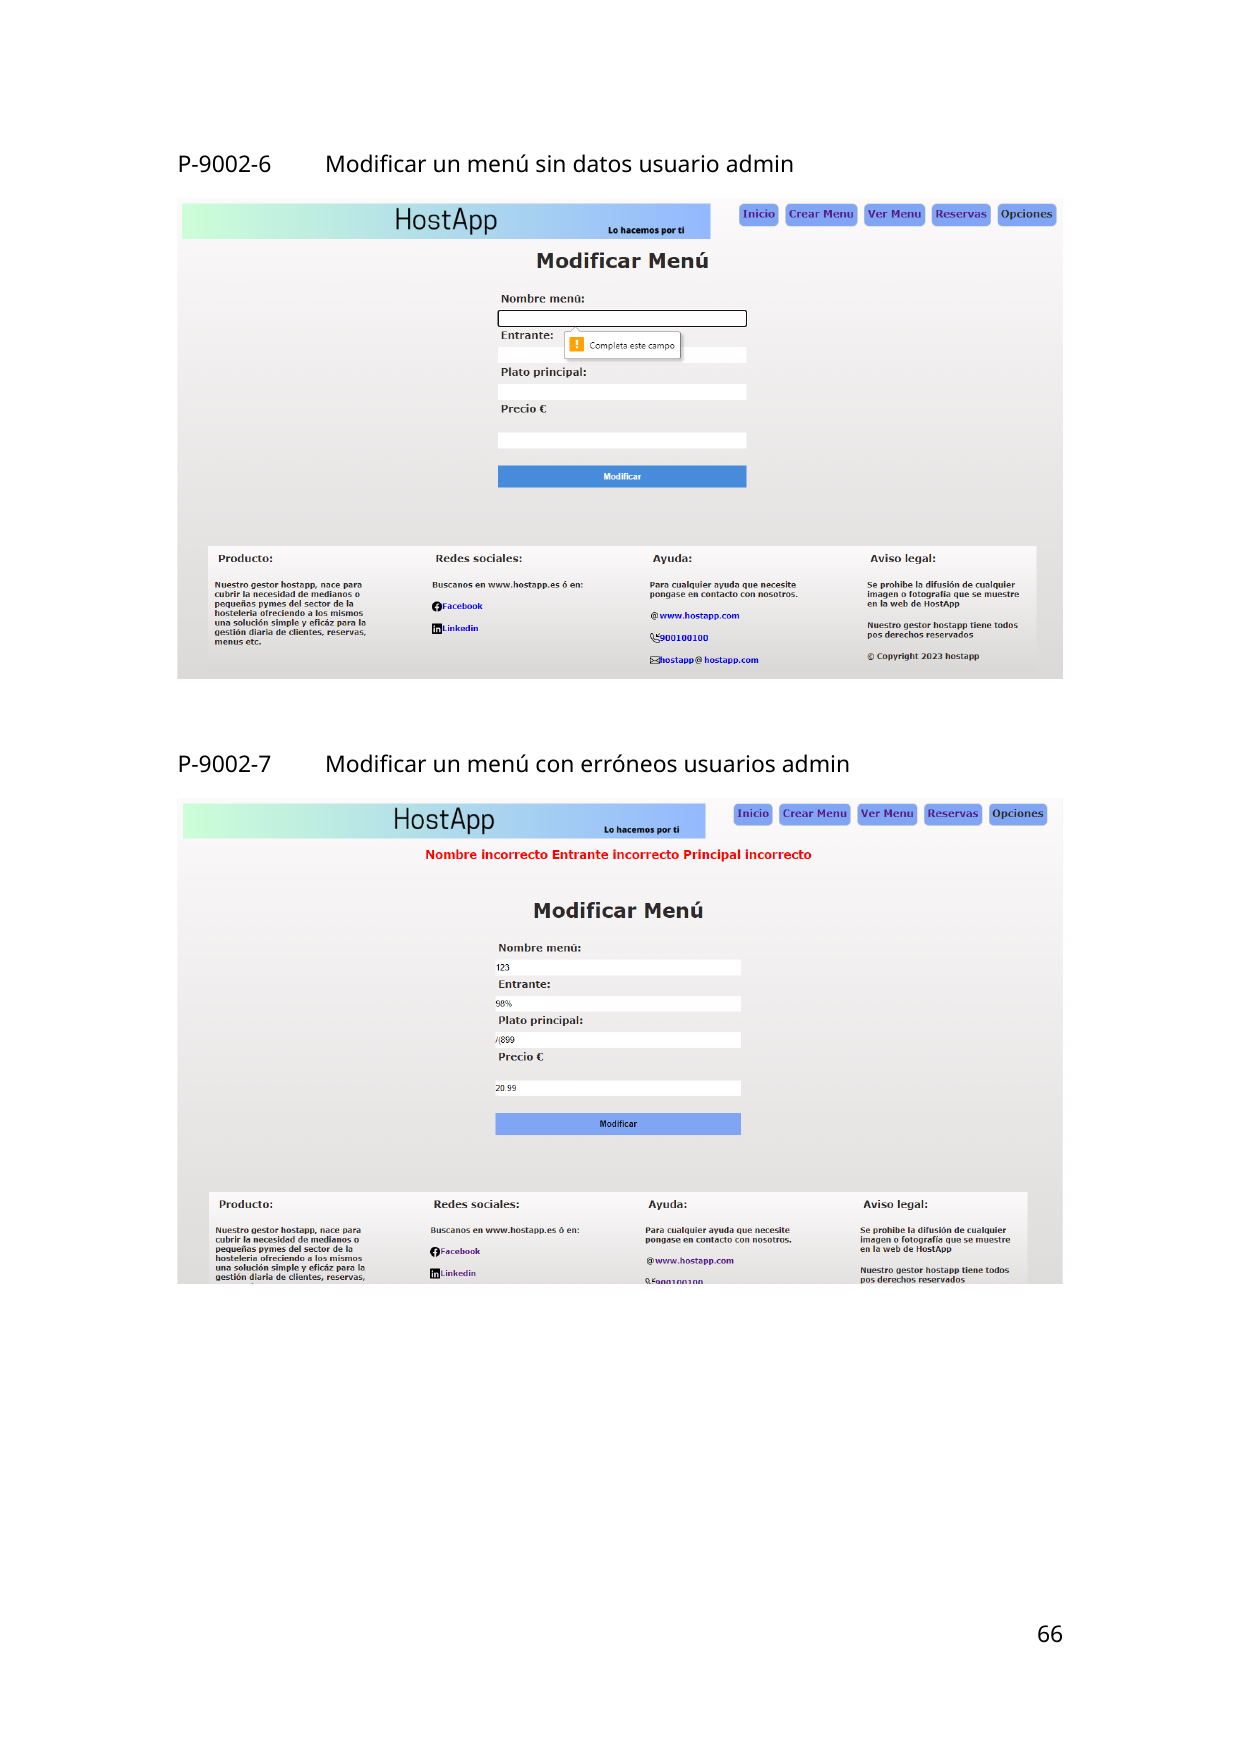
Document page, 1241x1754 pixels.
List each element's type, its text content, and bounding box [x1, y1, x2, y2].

text P-9002-6 Modificar un menú sin datos usuario admin [177, 148, 1063, 179]
picture [177, 198, 1063, 679]
picture [177, 798, 1063, 1284]
text P-9002-7 Modificar un menú con erróneos usuarios admin [177, 748, 1063, 779]
